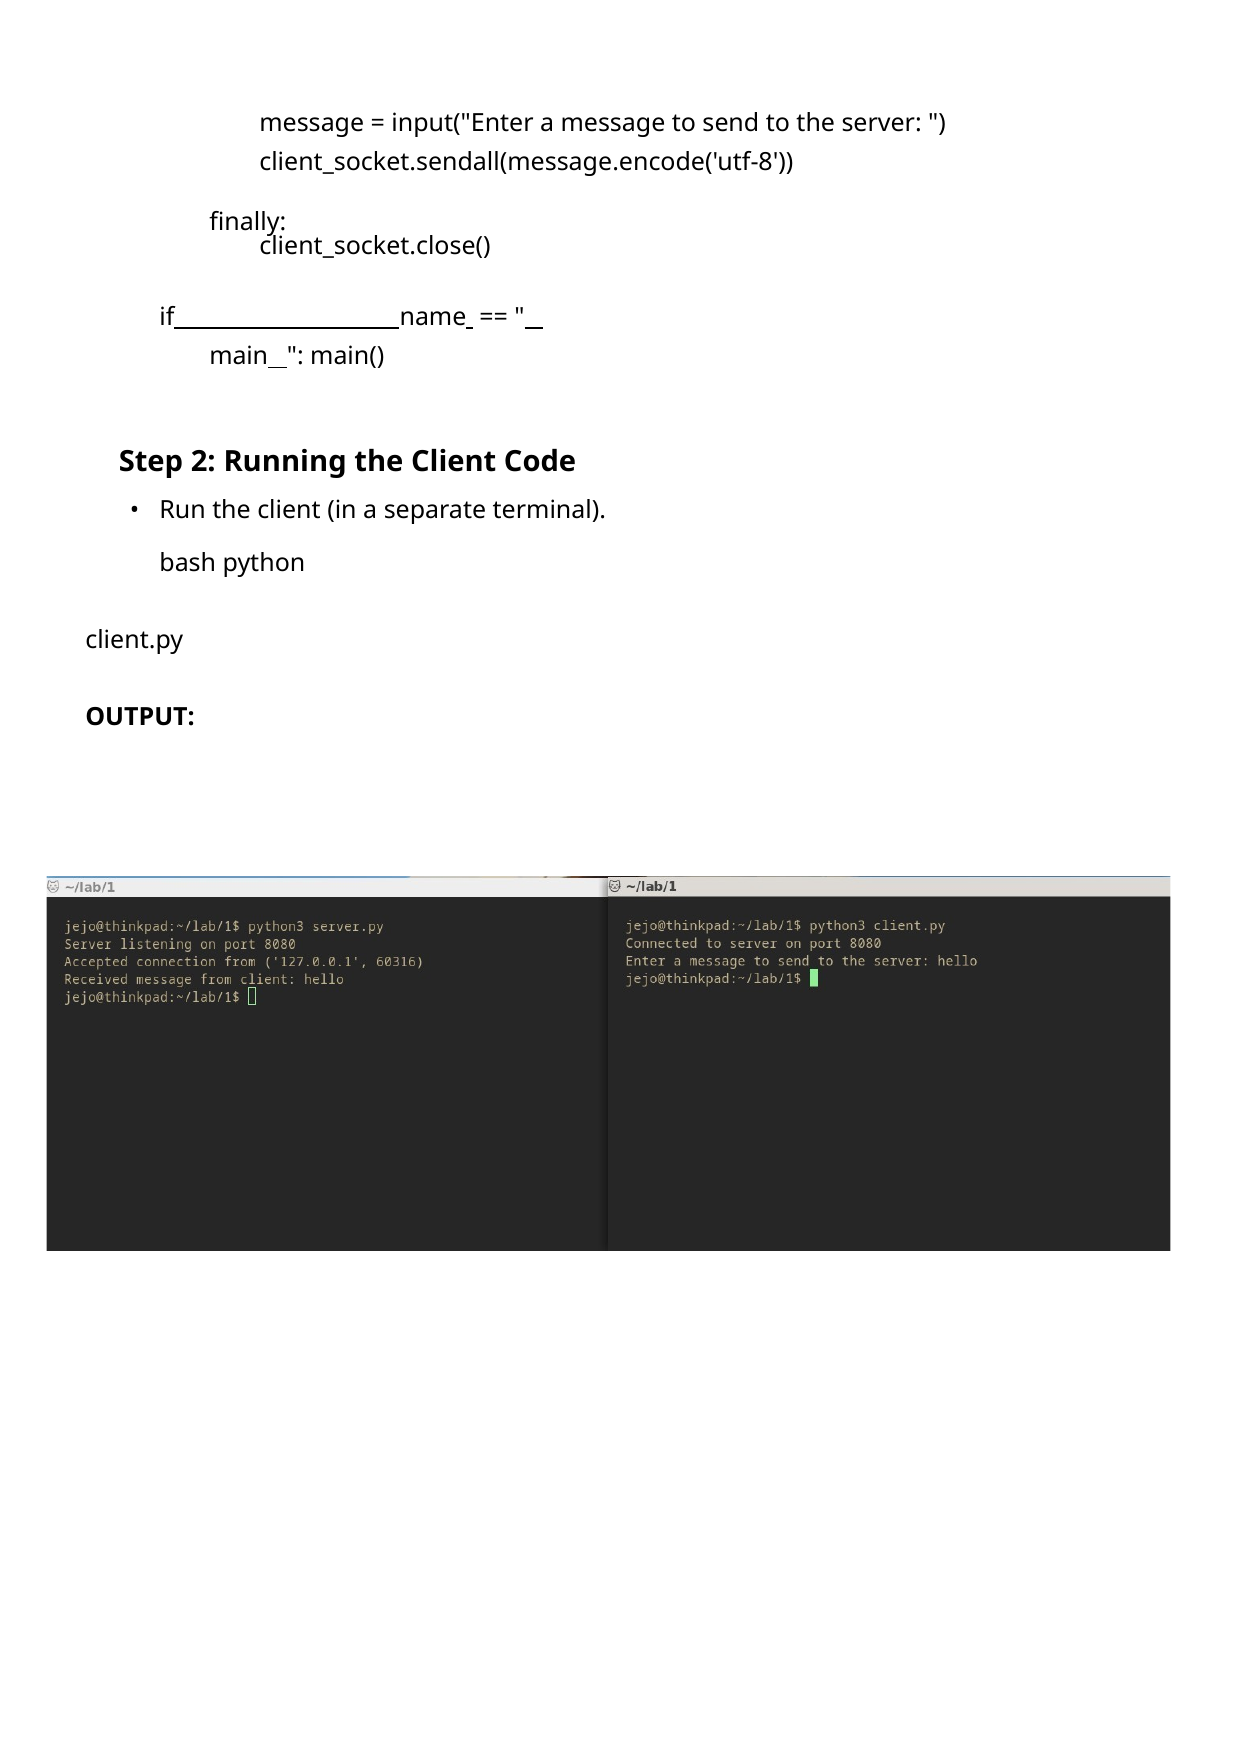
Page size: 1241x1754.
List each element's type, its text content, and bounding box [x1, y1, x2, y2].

text if name == " main ": main() [159, 298, 547, 372]
text message = input("Enter a message to send to the server: ") client_socket.sendall(message.encode('utf-8')) [259, 104, 1055, 177]
subtitle Run the client (in a separate terminal). [129, 492, 1209, 526]
text finally: [209, 212, 1209, 236]
picture [46, 876, 1171, 1251]
subtitle Step 2: Running the Client Code [118, 440, 1209, 480]
text bash python client.py [85, 545, 356, 656]
text client_socket.close() [259, 236, 1209, 259]
text OUTPUT: [85, 698, 1209, 732]
